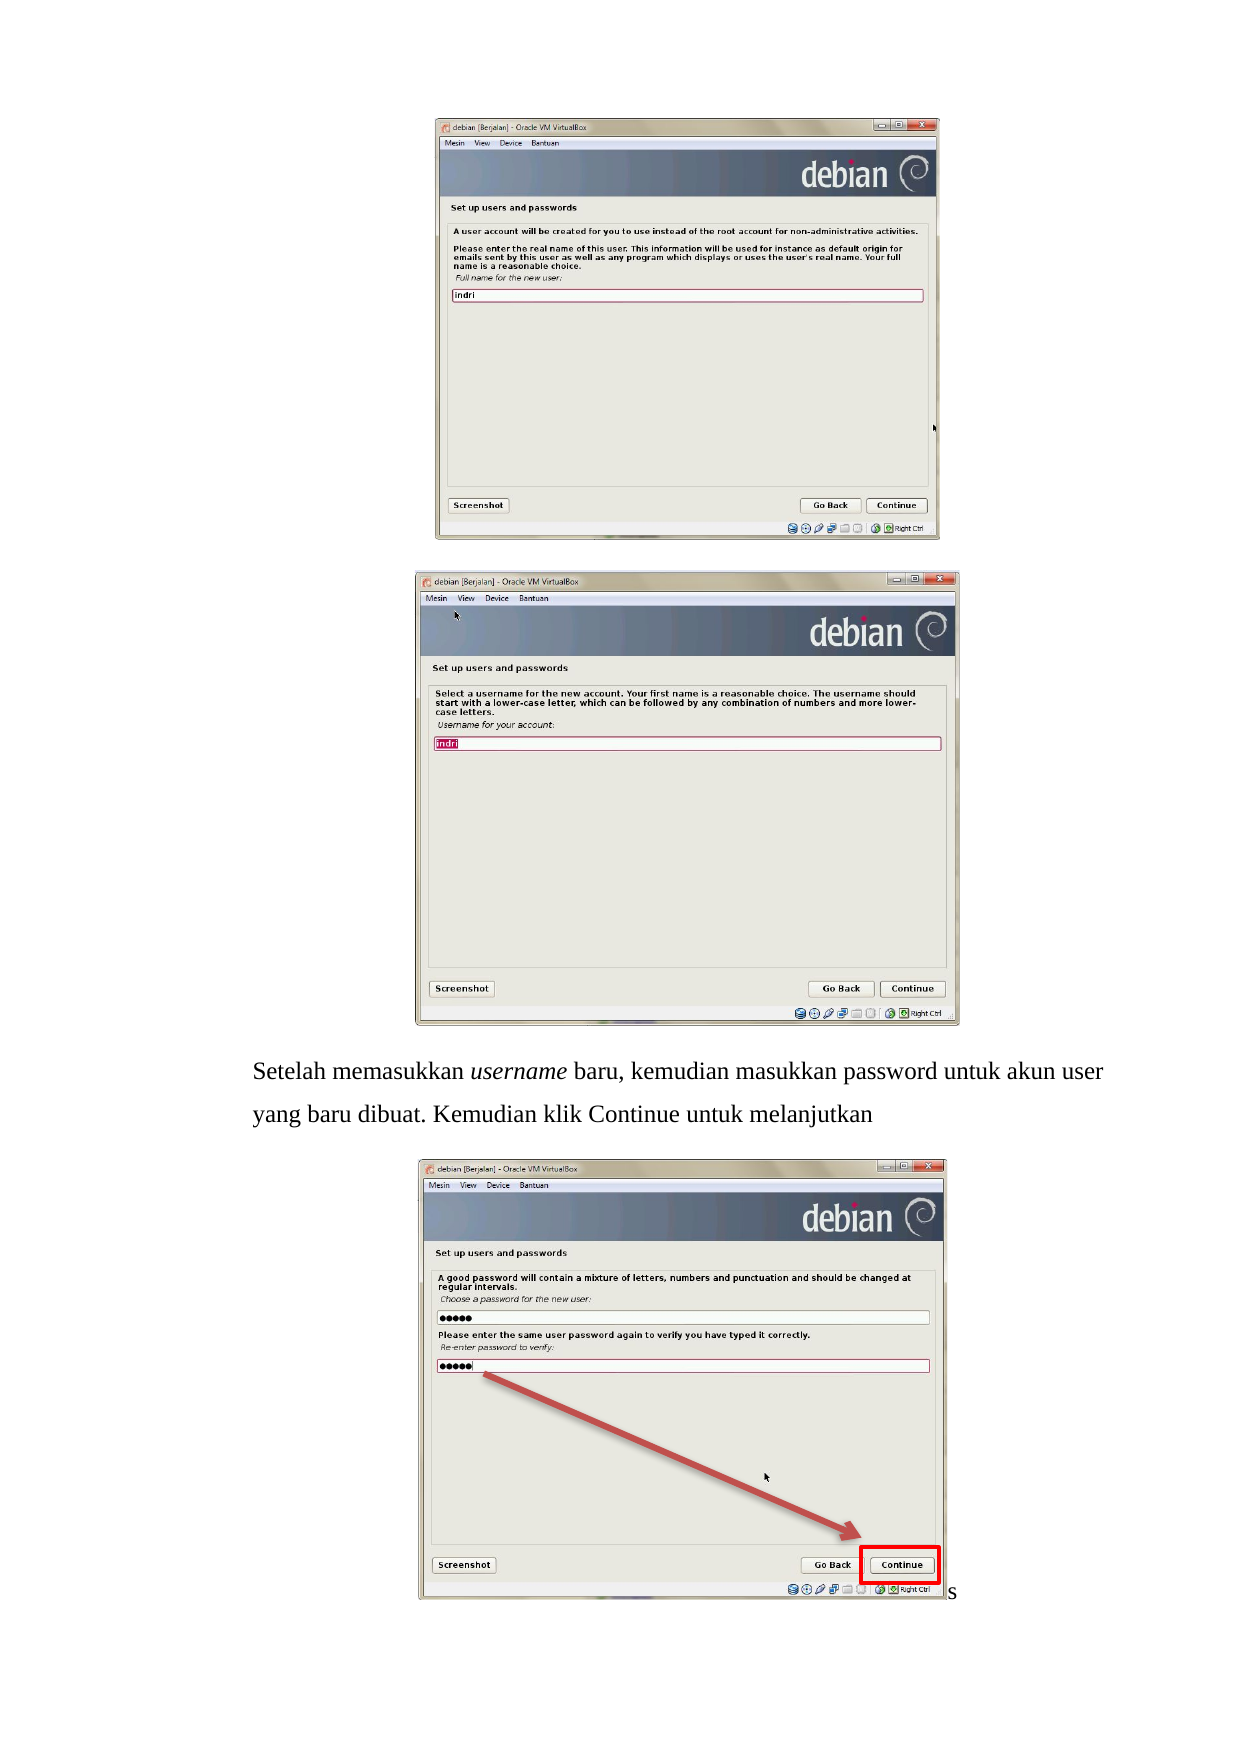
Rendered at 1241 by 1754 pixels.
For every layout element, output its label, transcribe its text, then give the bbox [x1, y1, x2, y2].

picture [414, 570, 960, 1026]
text Setelah memasukkan username baru, kemudian masukkan password untuk akun user yang baru dibuat. Kemudian klik Continue untuk melanjutkan [252, 1056, 1122, 1128]
picture [434, 118, 940, 540]
picture [417, 1159, 948, 1600]
